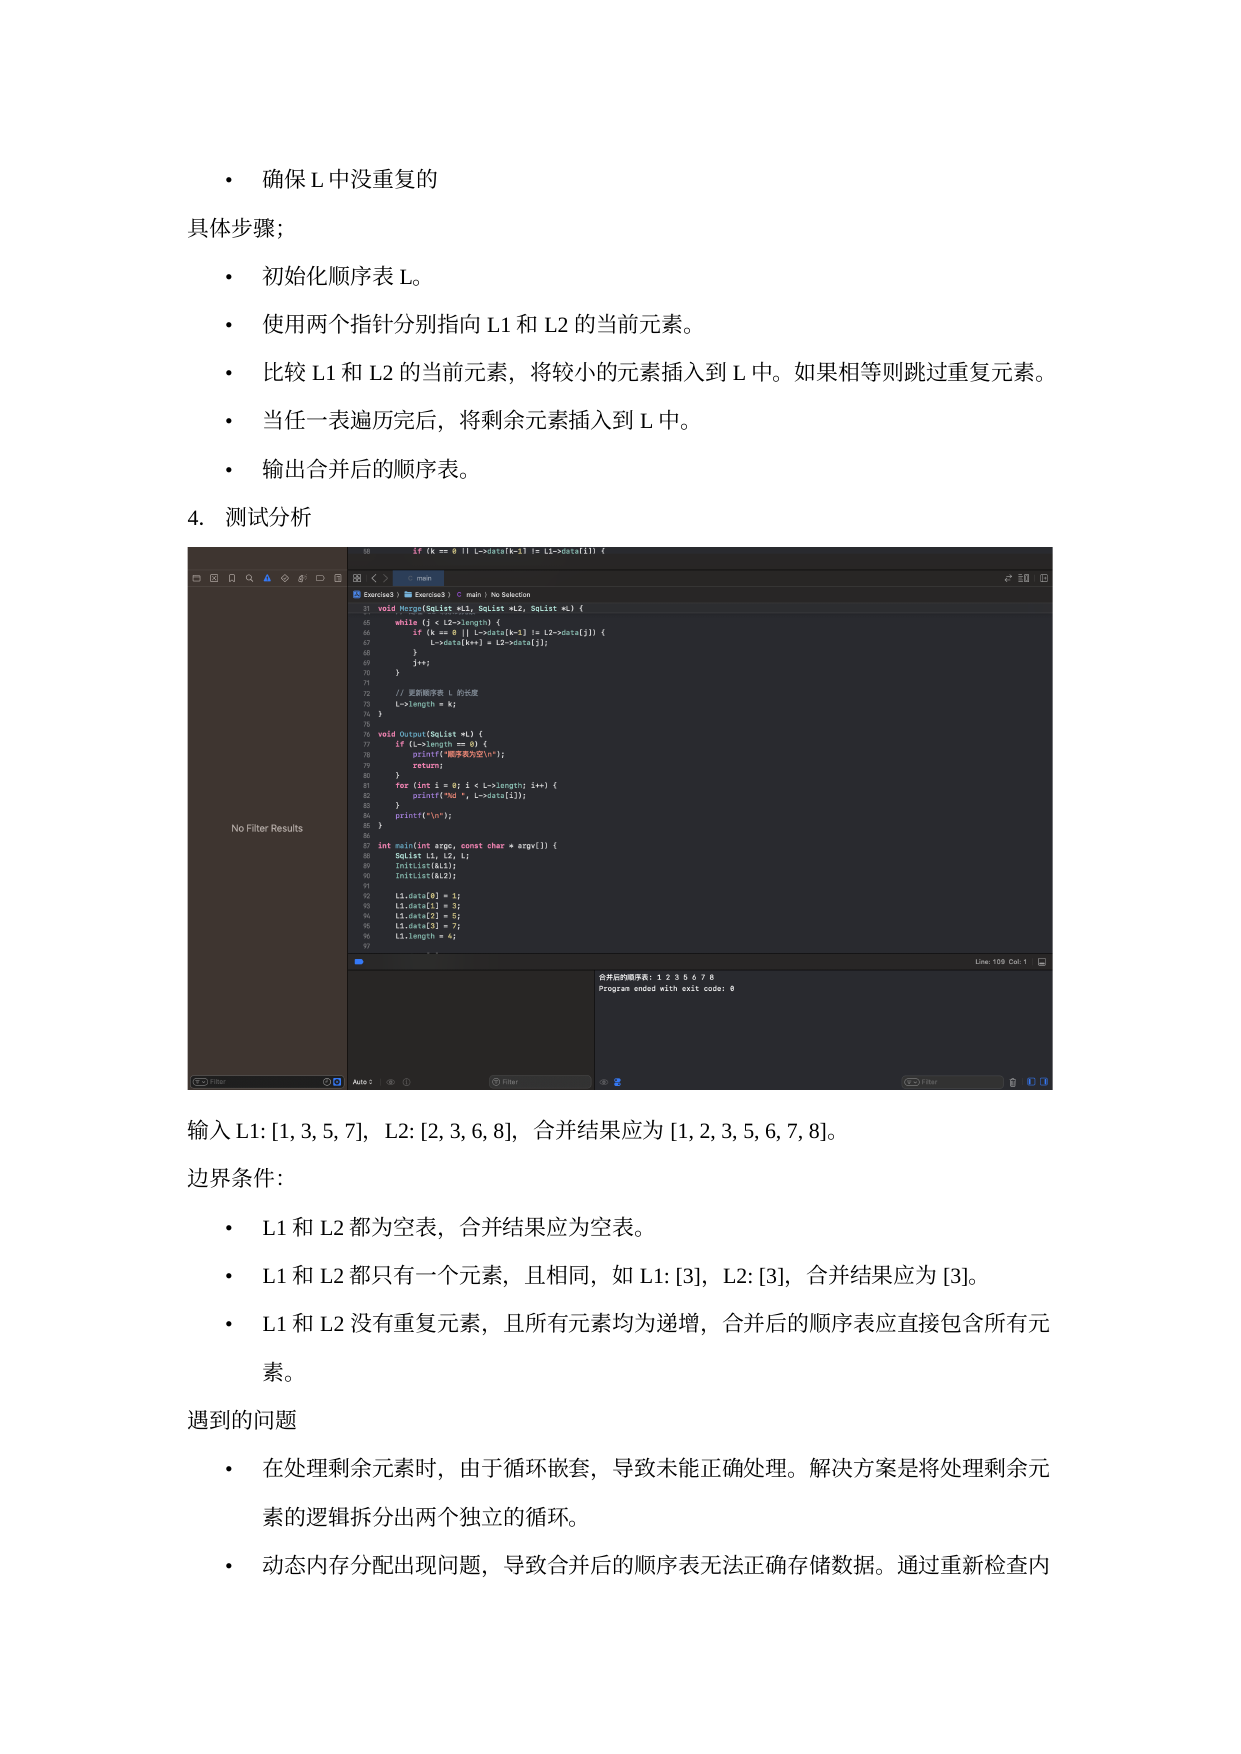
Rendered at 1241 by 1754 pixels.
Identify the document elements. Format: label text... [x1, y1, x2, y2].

list L1 和 L2 都只有一个元素，且相同，如 L1: [3]，L2: [3]，合并结果应为 [3]。 [225, 1258, 1053, 1290]
list 在处理剩余元素时，由于循环嵌套，导致未能正确处理。解决方案是将处理剩余元素的逻辑拆分出两个独立的循环。 [225, 1451, 1053, 1532]
list L1 和 L2 没有重复元素，且所有元素均为递增，合并后的顺序表应直接包含所有元素。 [225, 1306, 1053, 1387]
list 测试分析 [187, 499, 1053, 532]
list 当任一表遍历完后，将剩余元素插入到 L 中。 [225, 403, 1053, 436]
list 确保L中没重复的 [225, 162, 1053, 194]
list 输出合并后的顺序表。 [225, 451, 1053, 484]
text 具体步骤； [187, 210, 1053, 243]
list L1 和 L2 都为空表，合并结果应为空表。 [225, 1209, 1053, 1242]
picture [187, 547, 1053, 1090]
text 遇到的问题 [187, 1403, 1053, 1435]
list 比较 L1 和 L2 的当前元素，将较小的元素插入到 L 中。如果相等则跳过重复元素。 [225, 355, 1053, 387]
text 边界条件： [187, 1161, 1053, 1194]
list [225, 1548, 1053, 1581]
text 输入L1: [1, 3, 5, 7]，L2: [2, 3, 6, 8]，合并结果应为 [1, 2, 3, 5, 6, 7, 8]。 [187, 1113, 1053, 1145]
list 初始化顺序表 L。 [225, 258, 1053, 291]
list 使用两个指针分别指向 L1 和 L2 的当前元素。 [225, 307, 1053, 339]
